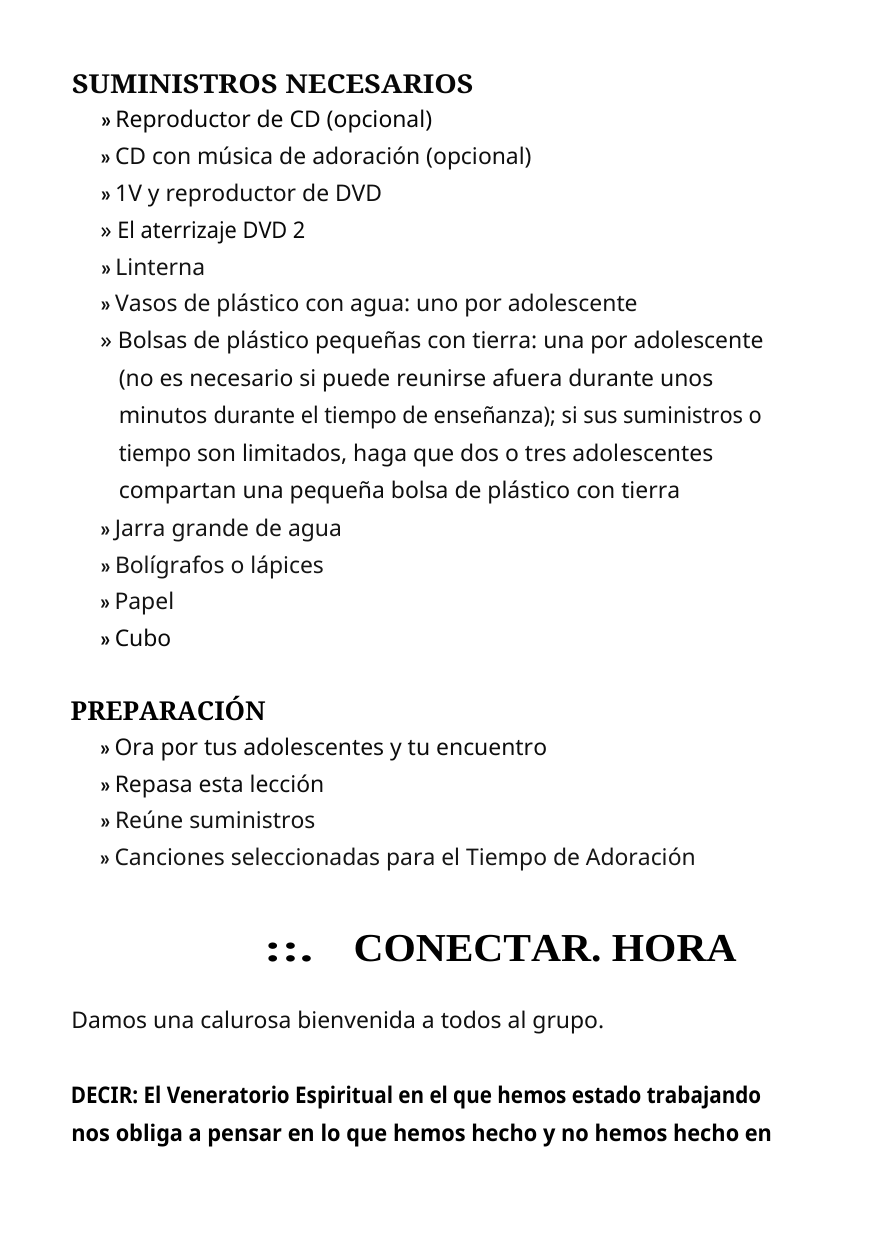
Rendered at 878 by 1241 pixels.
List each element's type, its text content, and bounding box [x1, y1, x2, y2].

text » Ora por tus adolescentes y tu encuentro [100, 731, 818, 762]
text » Reproductor de CD (opcional) [101, 103, 818, 135]
text » Vasos de plástico con agua: uno por adolescente [101, 287, 818, 318]
text » Repasa esta lección [100, 768, 818, 799]
text » El aterrizaje DVD 2 [100, 214, 818, 245]
text » CD con música de adoración (opcional) [101, 140, 818, 171]
text » Papel [100, 585, 818, 617]
text SUMINISTROS NECESARIOS [72, 65, 818, 101]
text Damos una calurosa bienvenida a todos al grupo. [71, 1004, 818, 1035]
text » 1V y reproductor de DVD [101, 177, 818, 208]
text » Reúne suministros [100, 804, 818, 836]
text » Cubo [100, 622, 818, 653]
text PREPARACIÓN [70, 692, 818, 728]
text ::. CONECTAR. HORA [264, 924, 818, 970]
text » Bolígrafos o lápices [101, 549, 818, 580]
text » Linterna [101, 250, 818, 282]
text » Jarra grande de agua [100, 512, 818, 543]
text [71, 1079, 798, 1148]
text » Bolsas de plástico pequeñas con tierra: una por adolescente (no es necesario si puede reunirse afuera durante unos minutos durante el tiempo de enseñanza); si sus suministros o tiempo son limitados, haga que dos o tres adolescentes compartan una pequeña bolsa de plástico con tierra [100, 324, 785, 505]
text » Canciones seleccionadas para el Tiempo de Adoración [100, 841, 818, 872]
